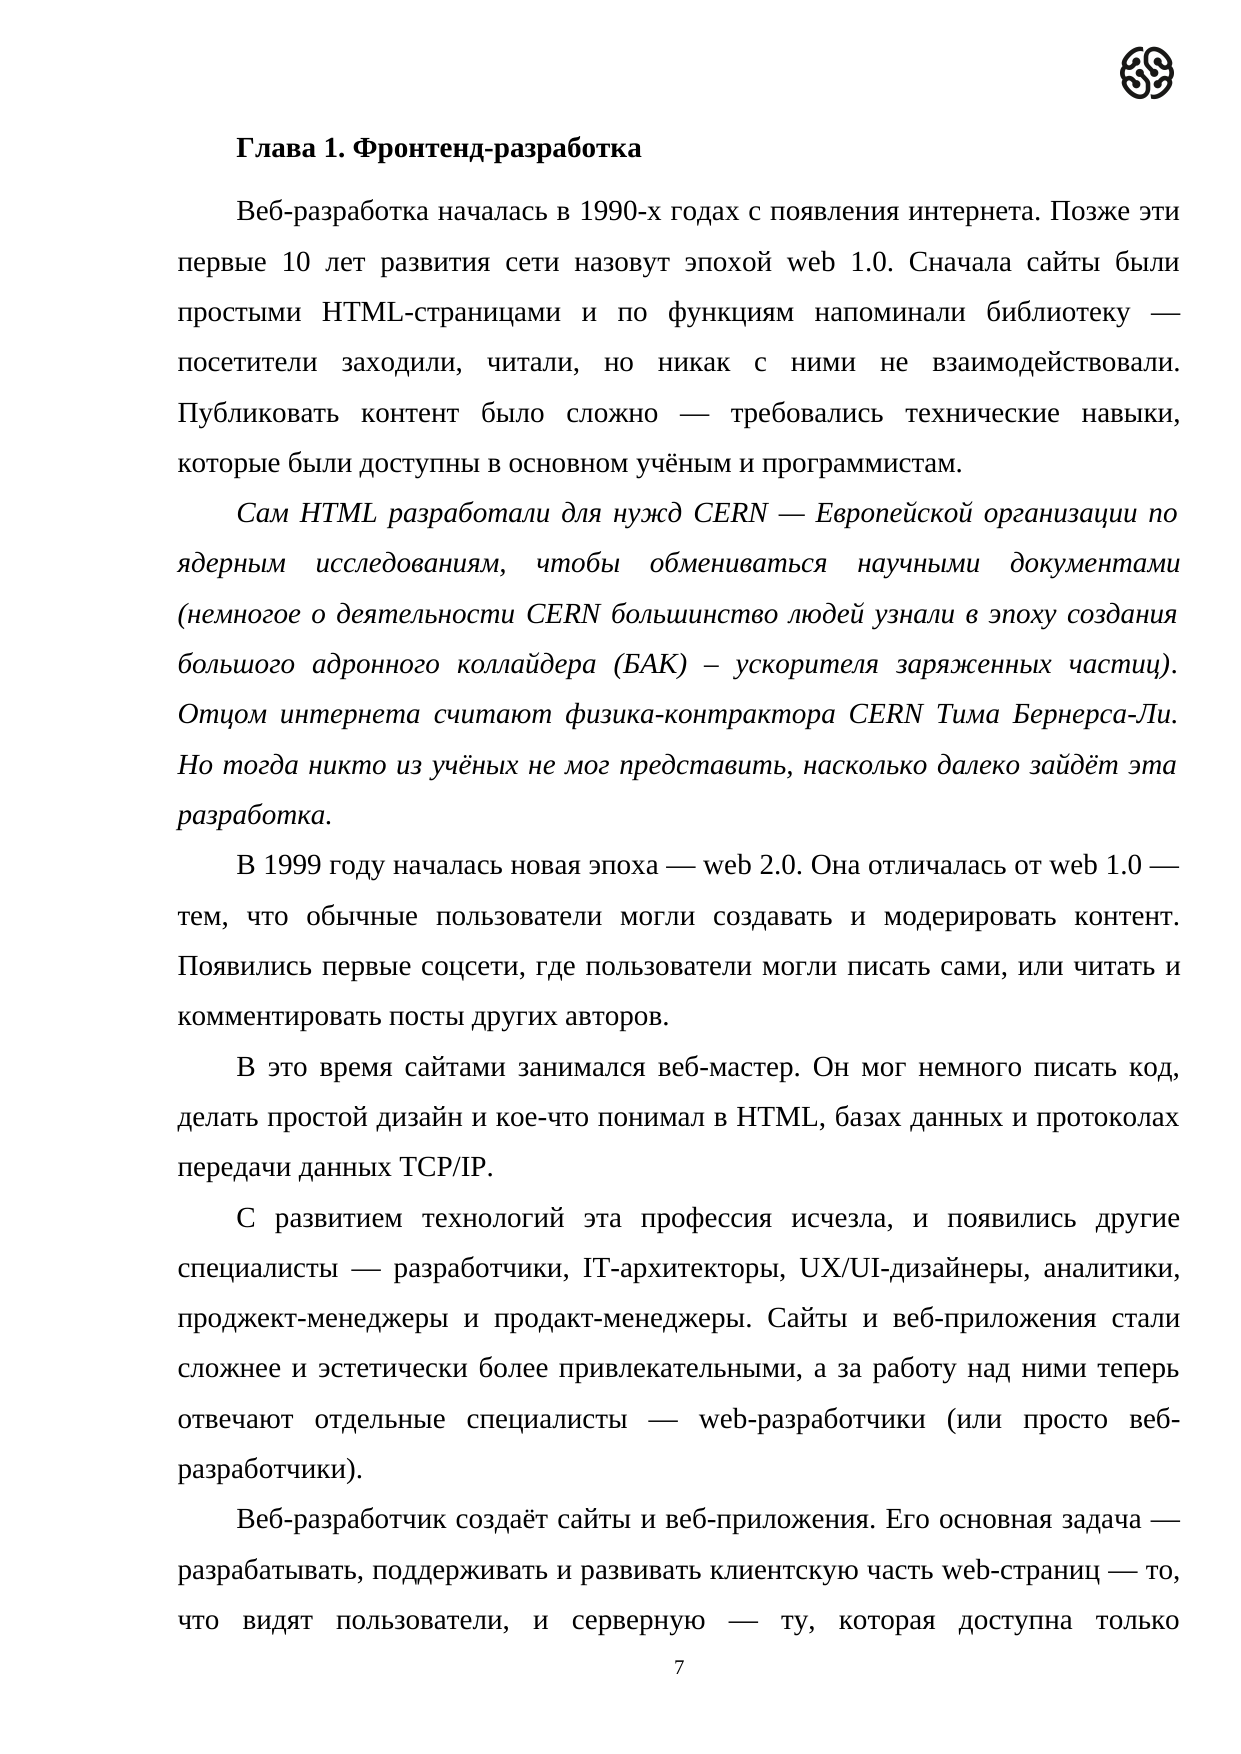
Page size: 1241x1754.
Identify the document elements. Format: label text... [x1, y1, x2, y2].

text Сам HTML разработали для нужд CERN — Европейской организации по ядерным исследованиям, чтобы обмениваться научными документами (немногое о деятельности CERN большинство людей узнали в эпоху создания большого адронного коллайдера (БАК) – ускорителя заряженных частиц). Отцом интернета считают физика-контрактора CERN Тима Бернерса-Ли. Но тогда никто из учёных не мог представить, насколько далеко зайдёт эта разработка. [177, 495, 1181, 831]
text С развитием технологий эта профессия исчезла, и появились другие специалисты — разработчики, IT-архитекторы, UX/UI-дизайнеры, аналитики, проджект-менеджеры и продакт-менеджеры. Сайты и веб-приложения стали сложнее и эстетически более привлекательными, а за работу над ними теперь отвечают отдельные специалисты — web-разработчики (или просто веб-разработчики). [177, 1200, 1181, 1485]
text В это время сайтами занимался веб-мастер. Он мог немного писать код, делать простой дизайн и кое-что понимал в HTML, базах данных и протоколах передачи данных TCP/IP. [177, 1049, 1181, 1183]
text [177, 1502, 1181, 1636]
picture [1120, 46, 1174, 100]
text Глава 1. Фронтенд-разработка [177, 131, 1181, 164]
text Веб-разработка началась в 1990-х годах с появления интернета. Позже эти первые 10 лет развития сети назовут эпохой web 1.0. Сначала сайты были простыми HTML-страницами и по функциям напоминали библиотеку — посетители заходили, читали, но никак с ними не взаимодействовали. Публиковать контент было сложно — требовались технические навыки, которые были доступны в основном учёным и программистам. [177, 193, 1181, 478]
text В 1999 году началась новая эпоха — web 2.0. Она отличалась от web 1.0 — тем, что обычные пользователи могли создавать и модерировать контент. Появились первые соцсети, где пользователи могли писать сами, или читать и комментировать посты других авторов. [177, 847, 1181, 1032]
